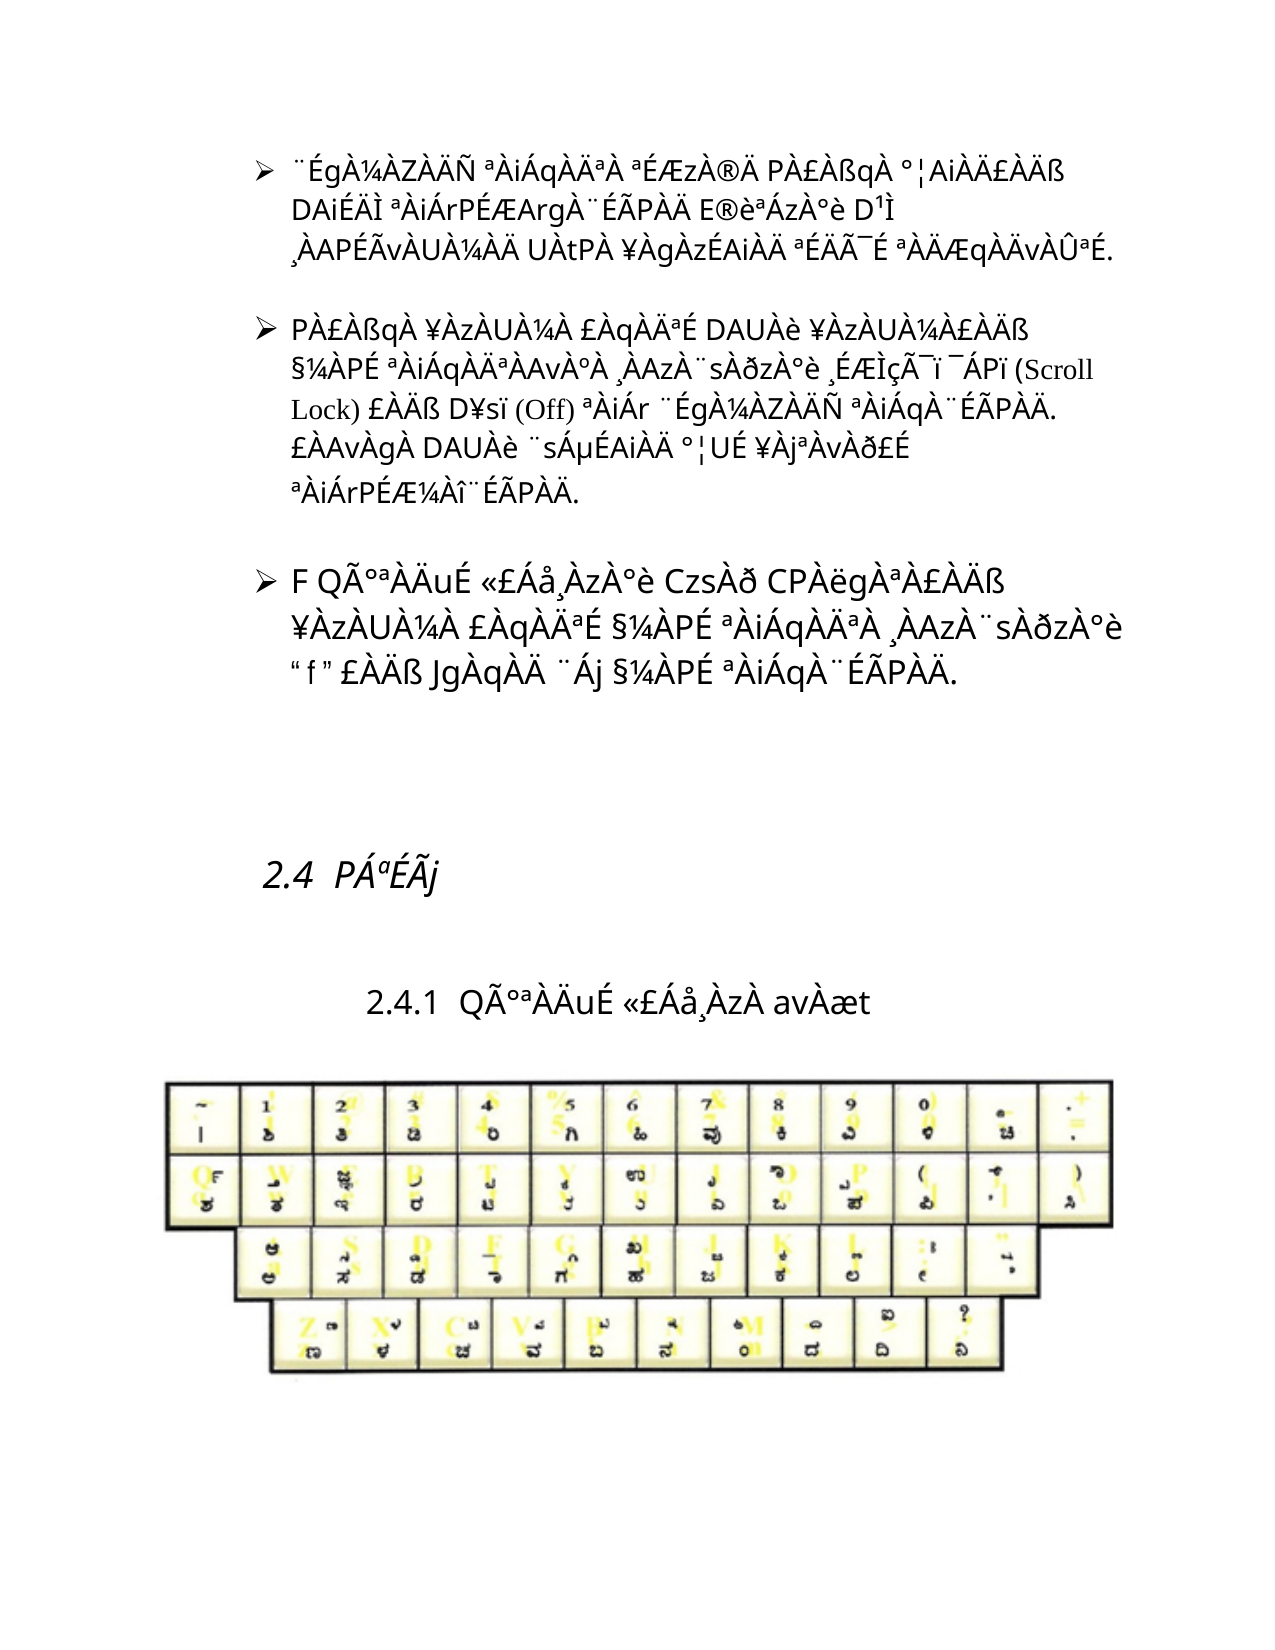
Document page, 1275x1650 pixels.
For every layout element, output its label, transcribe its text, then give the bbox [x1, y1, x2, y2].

list PÁªÉÃj [262, 848, 1125, 899]
list F QÃ°ªÀÄuÉ «£Áå¸ÀzÀ°è CzsÀð CPÀëgÀªÀ£ÀÄß ¥ÀzÀUÀ¼À £ÀqÀÄªÉ §¼ÀPÉ ªÀiÁqÀÄªÀ ¸ÀAzÀ¨sÀðzÀ°è “ f ” £ÀÄß JgÀqÀÄ ¨Áj §¼ÀPÉ ªÀiÁqÀ¨ÉÃPÀÄ. [253, 558, 1125, 694]
list QÃ°ªÀÄuÉ «£Áå¸ÀzÀ avÀæt [366, 978, 1125, 1024]
list PÀ£ÀßqÀ ¥ÀzÀUÀ¼À £ÀqÀÄªÉ DAUÀè ¥ÀzÀUÀ¼À£ÀÄß §¼ÀPÉ ªÀiÁqÀÄªÀAvÀºÀ ¸ÀAzÀ¨sÀðzÀ°è ¸ÉÆÌçÃ¯ï ¯ÁPï (Scroll Lock) £ÀÄß D¥sï (Off) ªÀiÁr ¨ÉgÀ¼ÀZÀÄÑ ªÀiÁqÀ¨ÉÃPÀÄ. £ÀAvÀgÀ DAUÀè ¨sÁµÉAiÀÄ °¦UÉ ¥ÀjªÀvÀð£É ªÀiÁrPÉÆ¼Àî¨ÉÃPÀÄ. [253, 309, 1125, 513]
list ¨ÉgÀ¼ÀZÀÄÑ ªÀiÁqÀÄªÀ ªÉÆzÀ®Ä PÀ£ÀßqÀ °¦AiÀÄ£ÀÄß DAiÉÄÌ ªÀiÁrPÉÆArgÀ¨ÉÃPÀÄ E®èªÁzÀ°è D¹Ì ¸ÀAPÉÃvÀUÀ¼ÀÄ UÀtPÀ ¥ÀgÀzÉAiÀÄ ªÉÄÃ¯É ªÀÄÆqÀÄvÀÛªÉ. [253, 150, 1125, 269]
picture [150, 1069, 1125, 1384]
